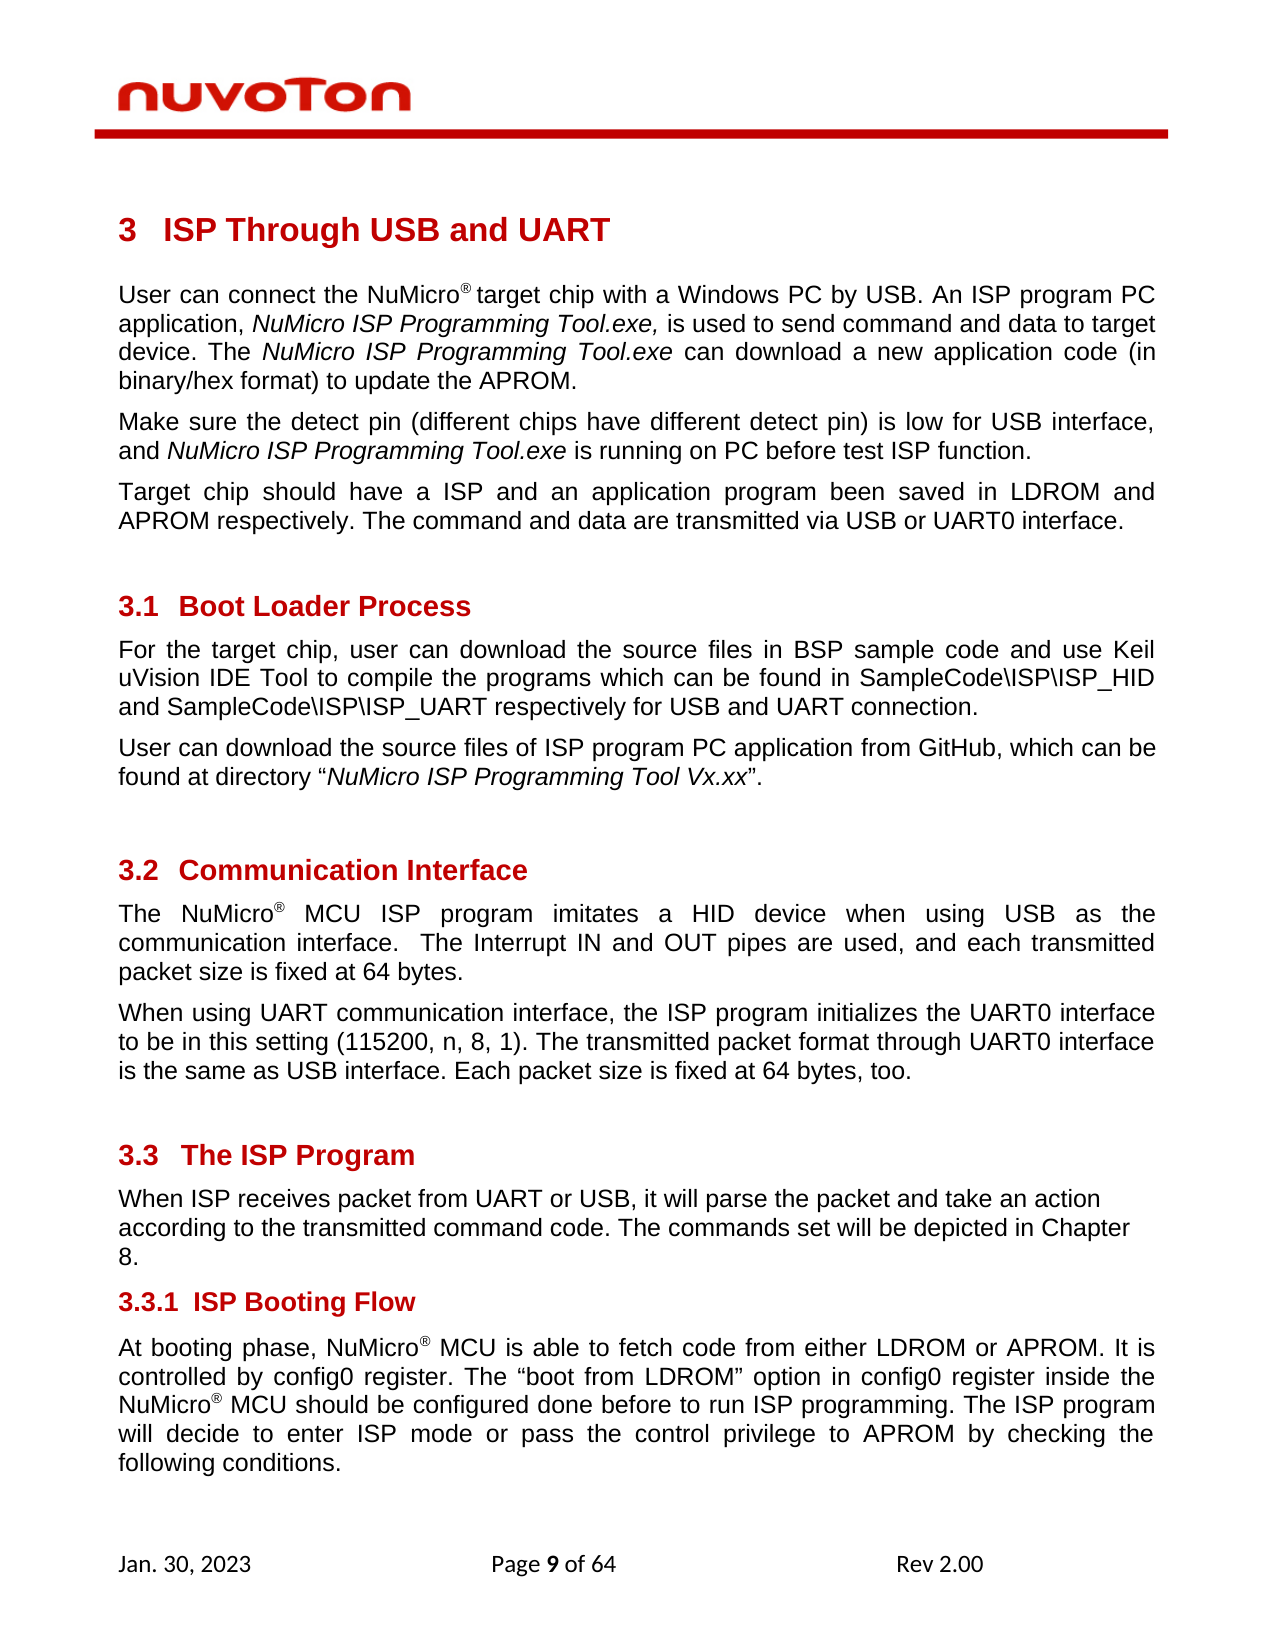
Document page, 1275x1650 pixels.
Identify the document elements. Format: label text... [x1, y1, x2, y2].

text Target chip should have a ISP and an application program been saved in LDROM and APROM respectively. The command and data are transmitted via USB or UART0 interface. [118, 477, 1157, 535]
subtitle ISP Through USB and UART [118, 192, 1157, 267]
picture [110, 73, 422, 117]
text The NuMicro® MCU ISP program imitates a HID device when using USB as the communication interface. The Interrupt IN and OUT pipes are used, and each transmitted packet size is fixed at 64 bytes. [118, 899, 1157, 986]
text Make sure the detect pin (different chips have different detect pin) is low for USB interface, and NuMicro ISP Programming Tool.exe is running on PC before test ISP function. [118, 407, 1157, 465]
text User can download the source files of ISP program PC application from GitHub, which can be found at directory “NuMicro ISP Programming Tool Vx.xx”. [118, 733, 1157, 791]
subtitle Boot Loader Process [118, 588, 1157, 622]
text When ISP receives packet from UART or USB, it will parse the packet and take an action according to the transmitted command code. The commands set will be depicted in Chapter 8. [118, 1184, 1157, 1270]
text When using UART communication interface, the ISP program initializes the UART0 interface to be in this setting (115200, n, 8, 1). The transmitted packet format through UART0 interface is the same as USB interface. Each packet size is fixed at 64 bytes, too. [118, 998, 1157, 1084]
text At booting phase, NuMicro® MCU is able to fetch code from either LDROM or APROM. It is controlled by config0 register. The “boot from LDROM” option in config0 register inside the NuMicro® MCU should be configured done before to run ISP programming. The ISP program will decide to enter ISP mode or pass the control privilege to APROM by checking the following conditions. [118, 1333, 1157, 1477]
text For the target chip, user can download the source files in BSP sample code and use Keil uVision IDE Tool to compile the programs which can be found in SampleCode\ISP\ISP_HID and SampleCode\ISP\ISP_UART respectively for USB and UART connection. [118, 634, 1157, 721]
subtitle The ISP Program [118, 1138, 1157, 1172]
subtitle Communication Interface [118, 853, 1157, 887]
subtitle ISP Booting Flow [118, 1283, 1157, 1320]
text User can connect the NuMicro® target chip with a Windows PC by USB. An ISP program PC application, NuMicro ISP Programming Tool.exe, is used to send command and data to target device. The NuMicro ISP Programming Tool.exe can download a new application code (in binary/hex format) to update the APROM. [118, 280, 1157, 395]
